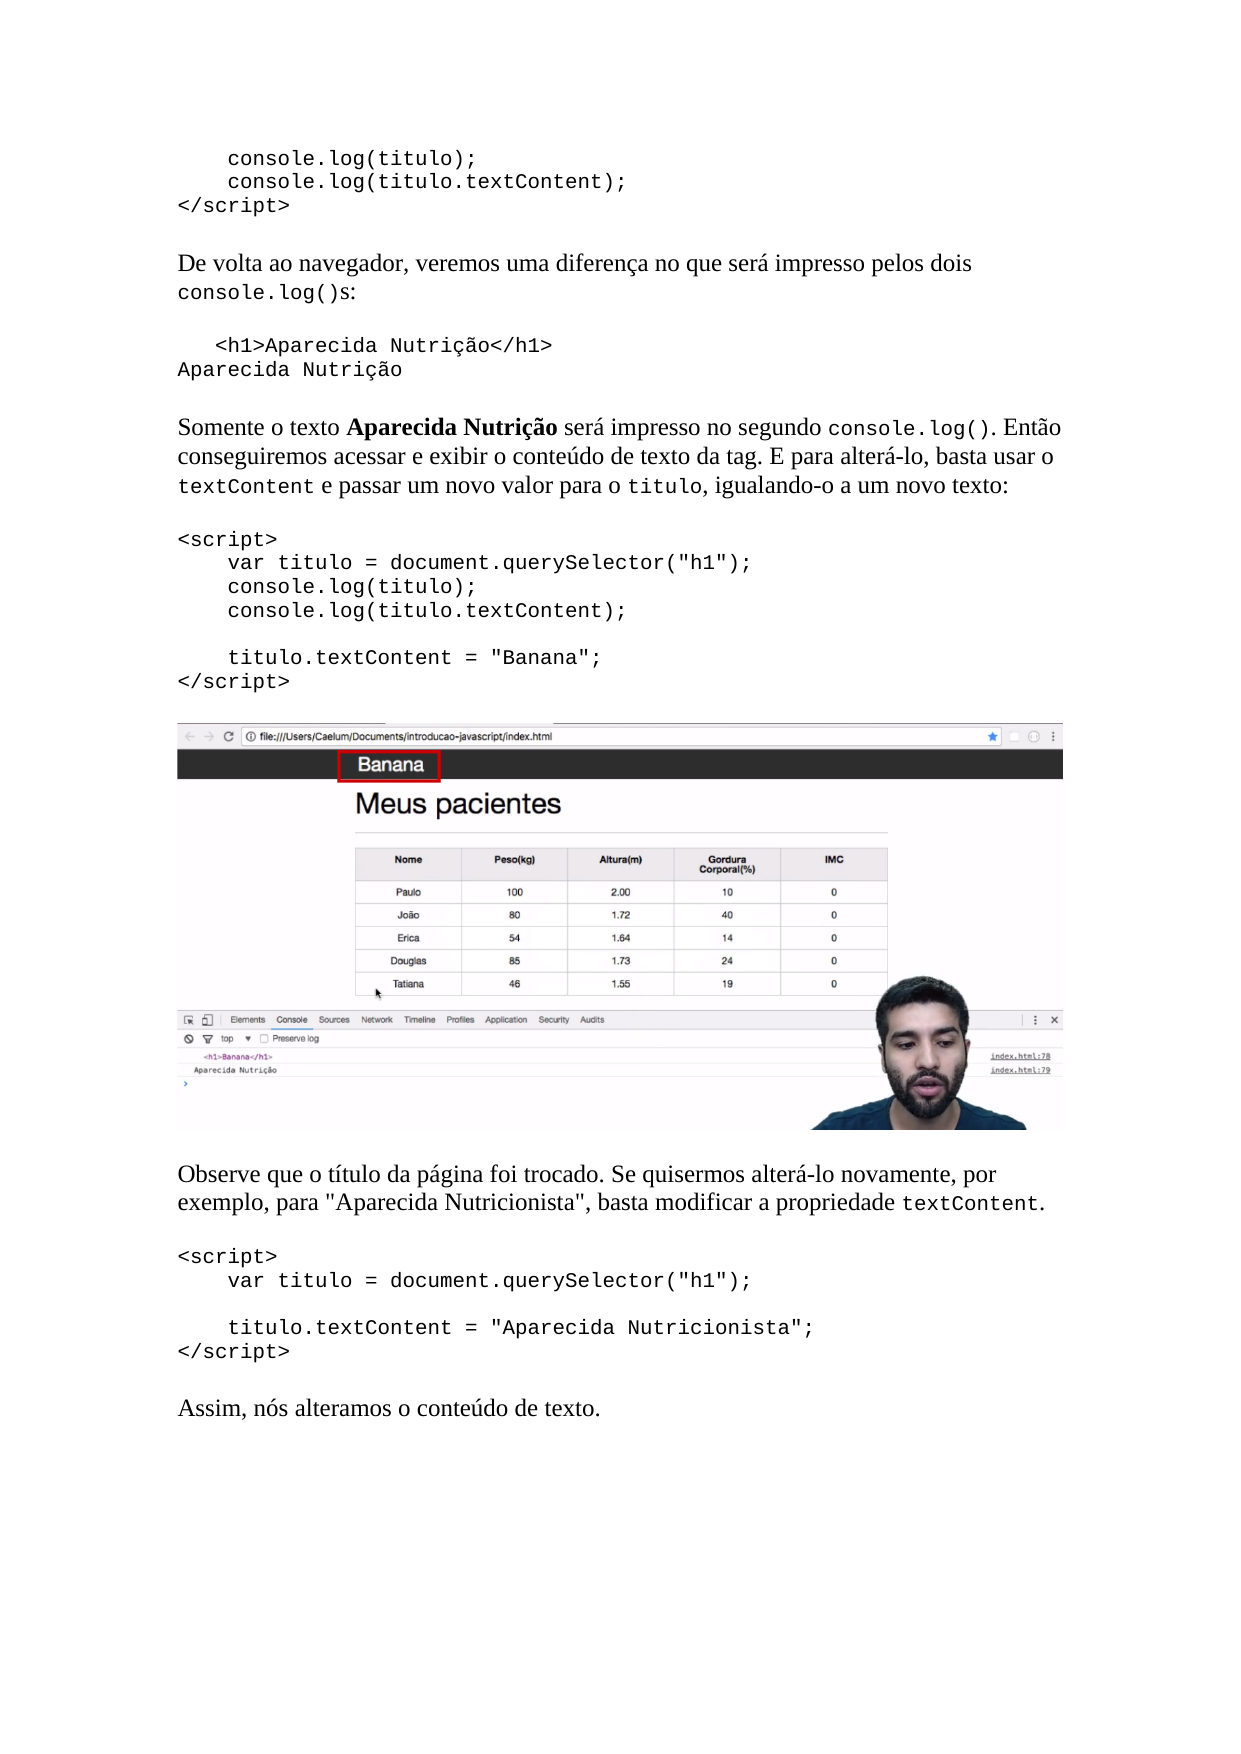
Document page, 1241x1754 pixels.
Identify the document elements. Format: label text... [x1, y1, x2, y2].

text var titulo = document.querySelector("h1"); [177, 552, 1063, 576]
text titulo.textContent = "Banana"; [177, 647, 1063, 671]
text console.log(titulo); [177, 148, 1063, 171]
text Assim, nós alteramos o conteúdo de texto. [177, 1393, 1063, 1422]
text </script> [177, 671, 1063, 694]
text var titulo = document.querySelector("h1"); [177, 1270, 1063, 1293]
text </script> [177, 1341, 1063, 1364]
text </script> [177, 195, 1063, 218]
text De volta ao navegador, veremos uma diferença no que será impresso pelos dois console.log()s: [177, 248, 1063, 306]
text console.log(titulo.textContent); [177, 171, 1063, 195]
text Observe que o título da página foi trocado. Se quisermos alterá-lo novamente, por exemplo, para "Aparecida Nutricionista", basta modificar a propriedade textContent. [177, 1159, 1063, 1217]
text Aparecida Nutrição [177, 359, 1063, 382]
text <script> [177, 529, 1063, 552]
text <h1>Aparecida Nutrição</h1> [177, 335, 1063, 359]
text <script> [177, 1246, 1063, 1270]
text titulo.textContent = "Aparecida Nutricionista"; [177, 1317, 1063, 1341]
text Somente o texto Aparecida Nutrição será impresso no segundo console.log(). Então conseguiremos acessar e exibir o conteúdo de texto da tag. E para alterá-lo, basta usar o textContent e passar um novo valor para o titulo, igualando-o a um novo texto: [177, 412, 1063, 499]
text console.log(titulo.textContent); [177, 600, 1063, 623]
picture [177, 723, 1063, 1130]
text console.log(titulo); [177, 576, 1063, 600]
